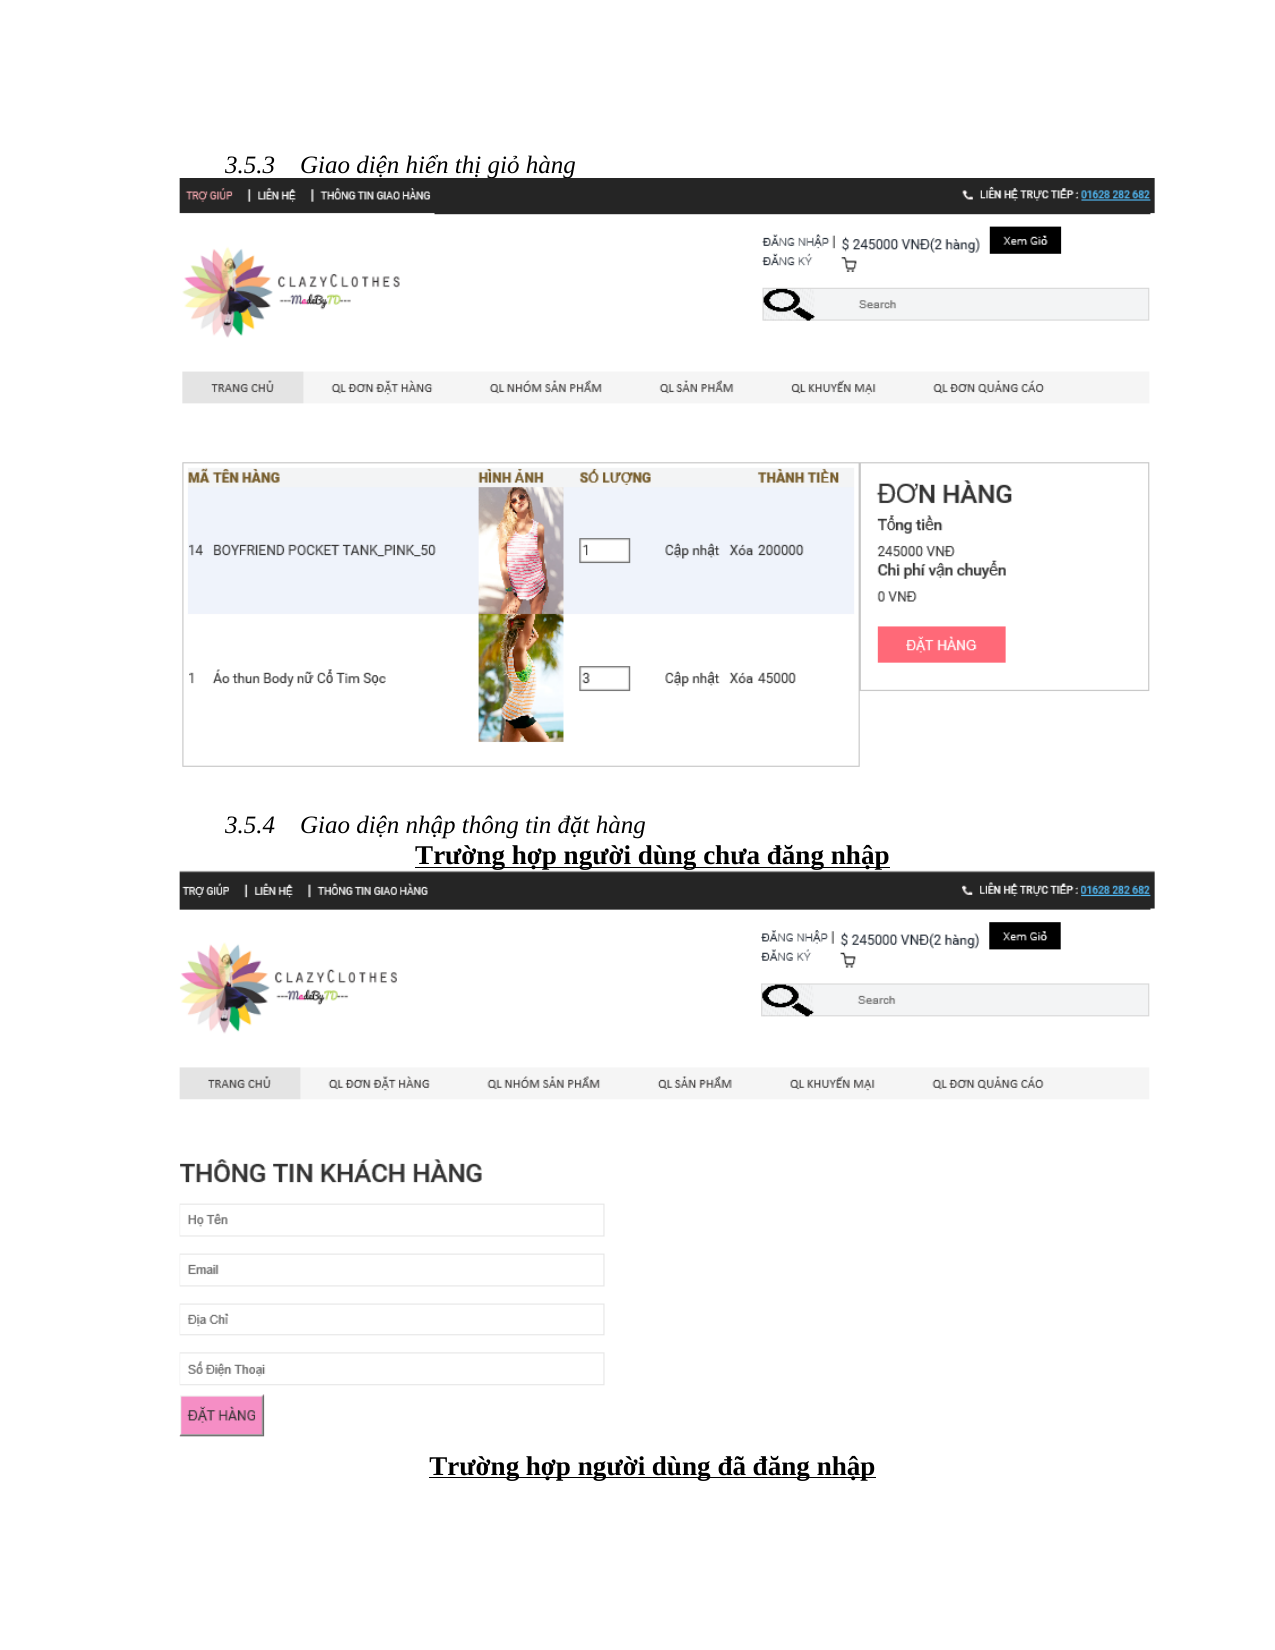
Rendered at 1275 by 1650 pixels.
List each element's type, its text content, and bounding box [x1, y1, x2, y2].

text Trường hợp người dùng chưa đăng nhập [179, 839, 1125, 870]
subtitle Giao diện hiển thị giỏ hàng [225, 150, 1125, 178]
picture [179, 870, 1155, 1450]
picture [179, 178, 1155, 776]
list Trường hợp người dùng đã đăng nhập [179, 1450, 1125, 1481]
subtitle Giao diện nhập thông tin đặt hàng [225, 811, 1125, 839]
